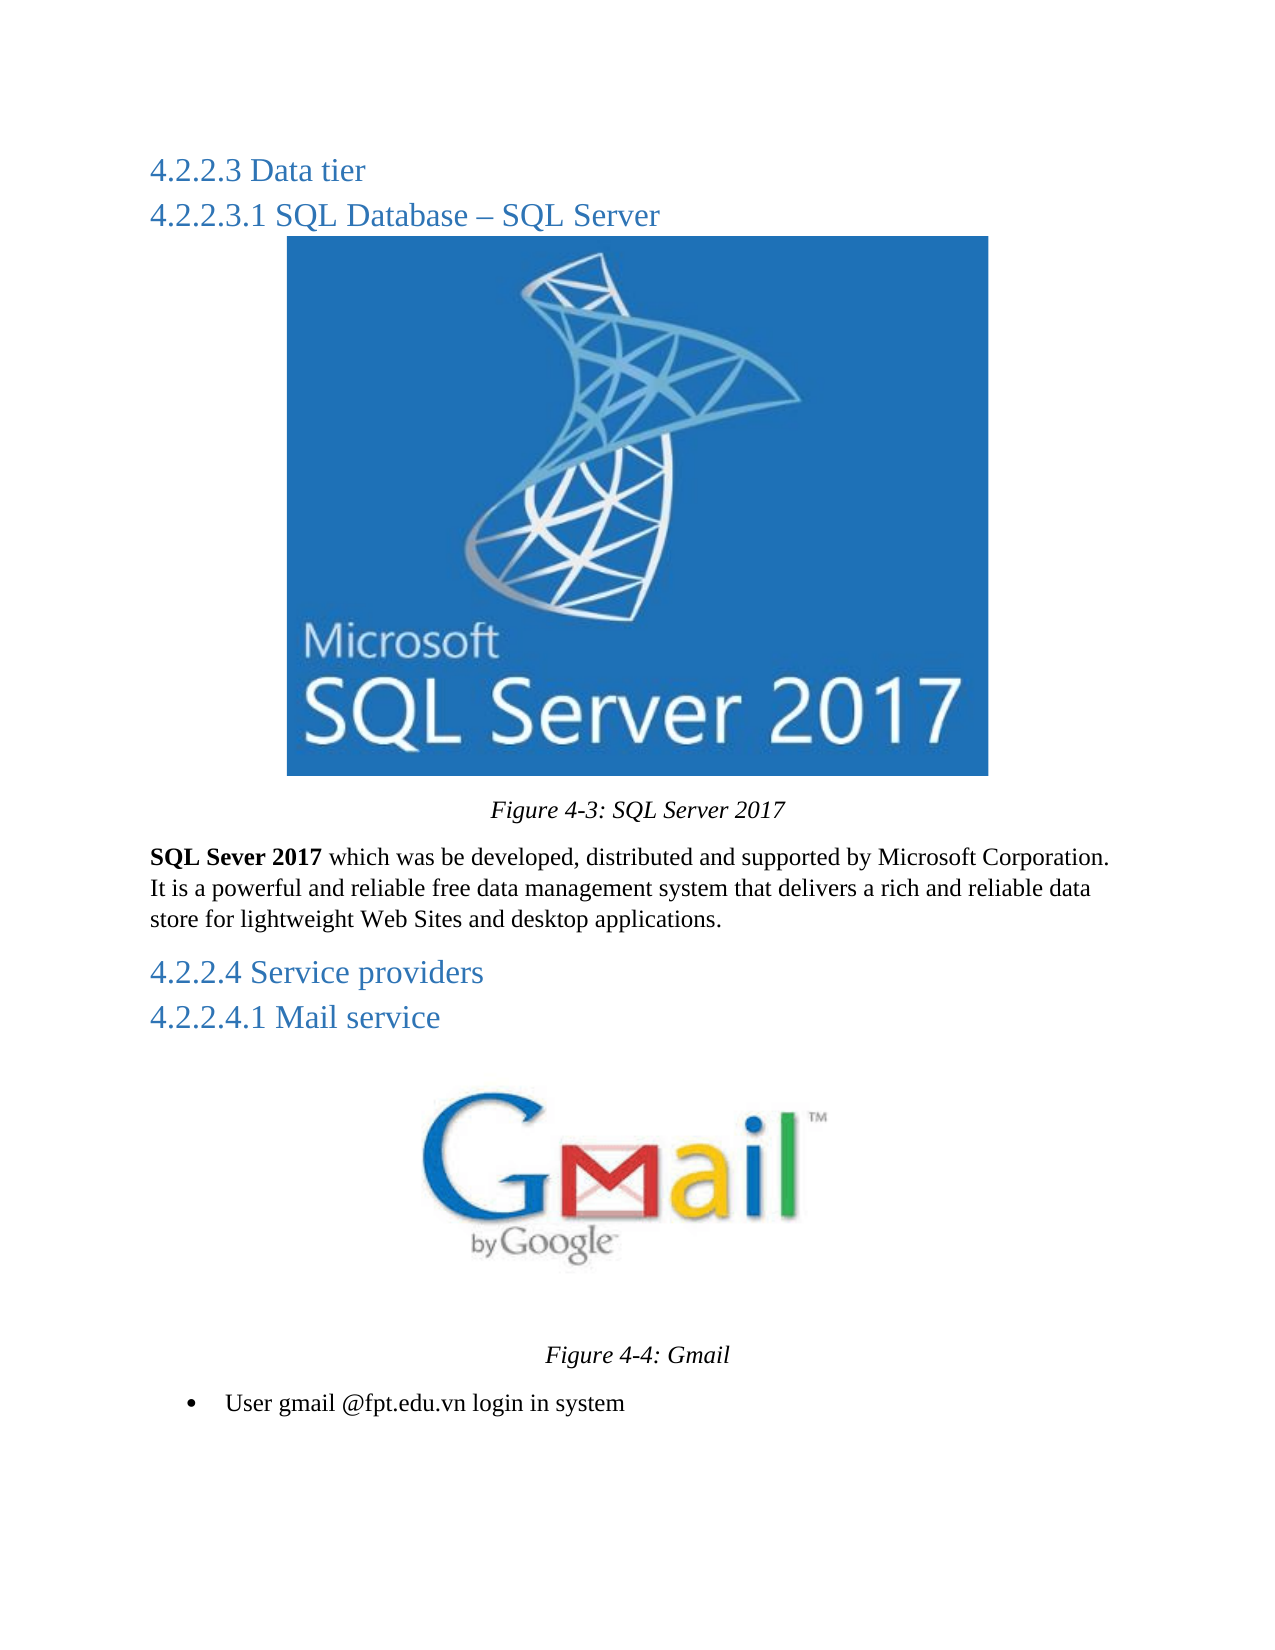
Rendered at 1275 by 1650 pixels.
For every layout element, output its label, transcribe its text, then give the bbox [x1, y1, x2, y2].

subtitle 4.2.2.3 Data tier [150, 150, 1125, 188]
subtitle 4.2.2.3.1 SQL Database – SQL Server [150, 196, 1125, 234]
picture [392, 1039, 883, 1322]
subtitle 4.2.2.4 Service providers [150, 952, 1125, 991]
text SQL Sever 2017 which was be developed, distributed and supported by Microsoft Corporation. It is a powerful and reliable free data management system that delivers a rich and reliable data store for lightweight Web Sites and desktop applications. [150, 842, 1125, 933]
text Figure 4-3: SQL Server 2017 [150, 795, 1125, 823]
list User gmail @fpt.edu.vn login in system [187, 1388, 1125, 1417]
picture [286, 236, 989, 776]
subtitle 4.2.2.4.1 Mail service [150, 998, 1125, 1036]
text Figure 4-4: Gmail [150, 1341, 1125, 1369]
